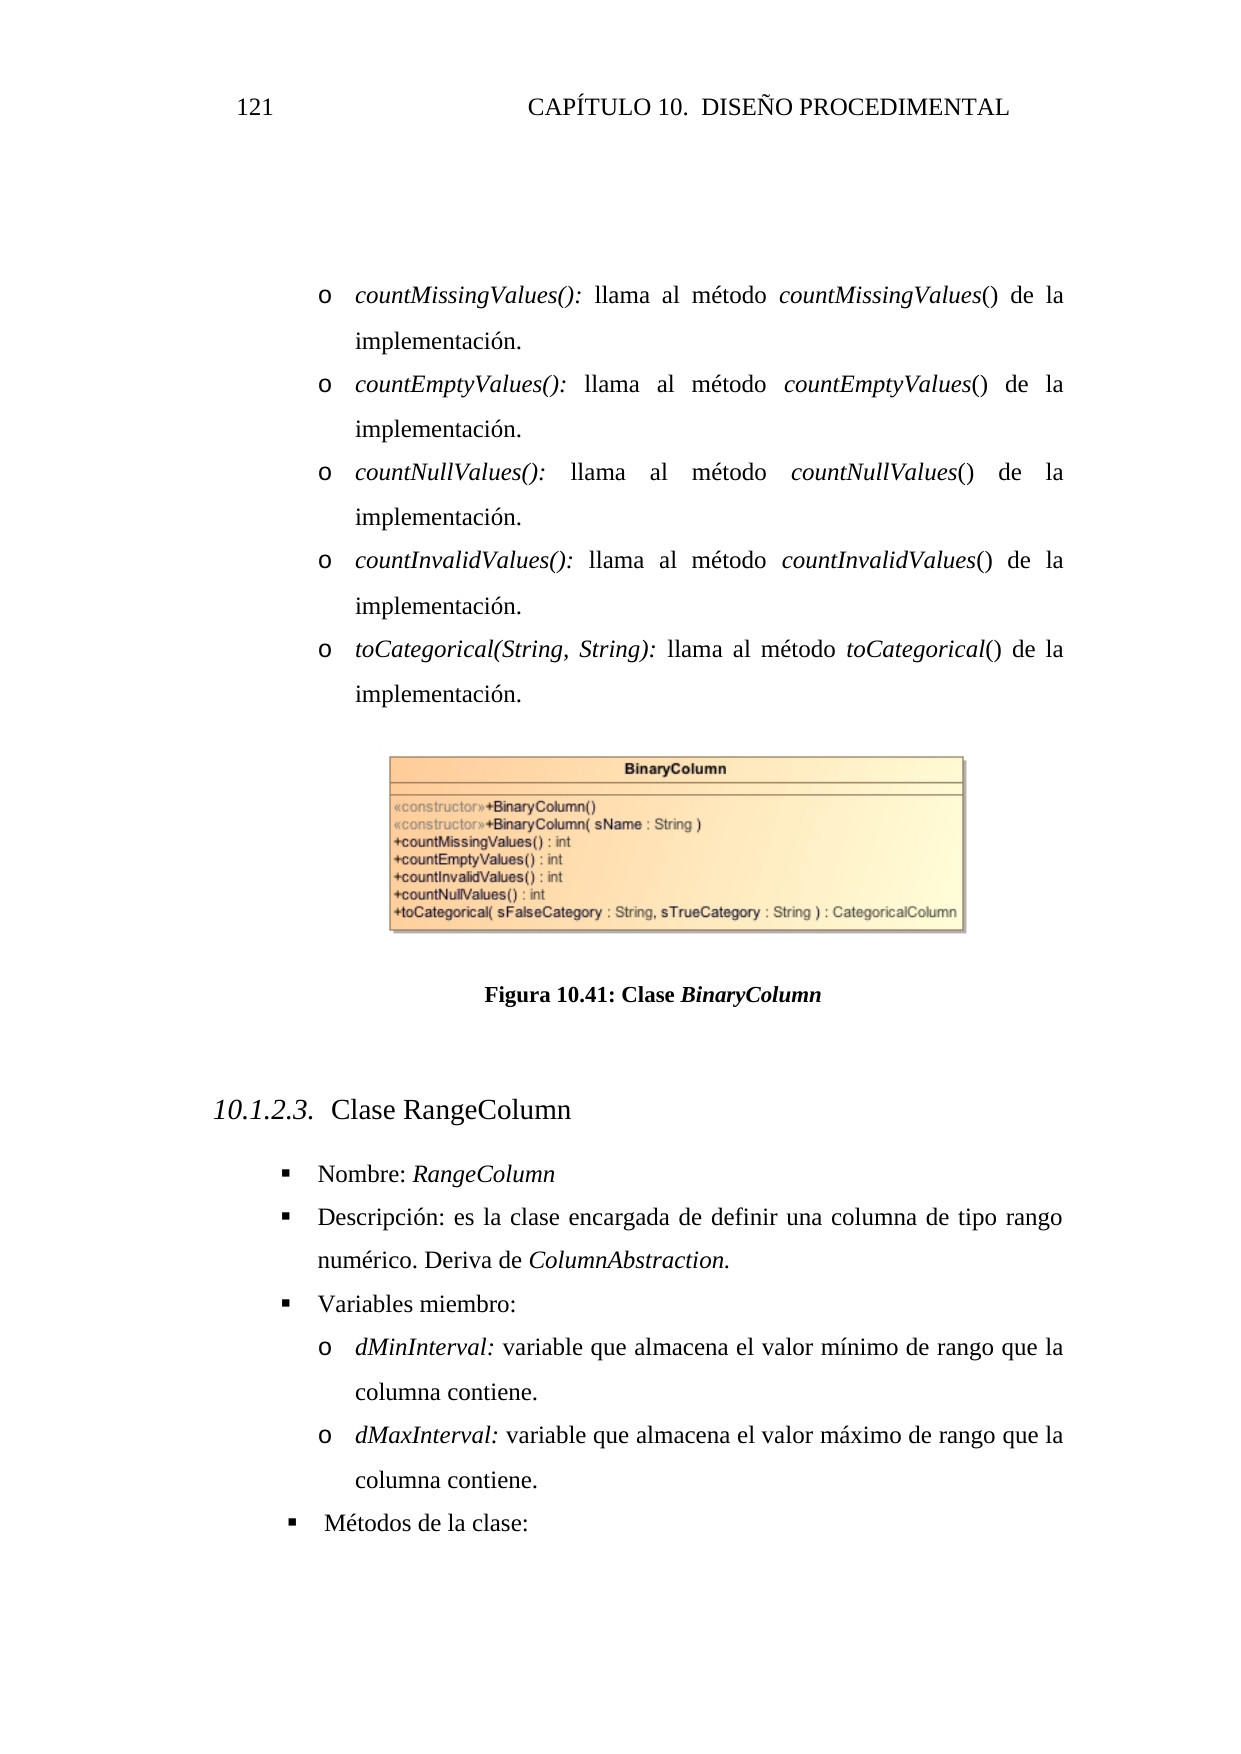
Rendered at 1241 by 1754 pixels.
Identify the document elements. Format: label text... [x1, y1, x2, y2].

list Métodos de la clase: [286, 1508, 1064, 1537]
list dMaxInterval: variable que almacena el valor máximo de rango que la columna contiene. [317, 1420, 1064, 1494]
list dMinInterval: variable que almacena el valor mínimo de rango que la columna contiene. [317, 1332, 1064, 1406]
list Nombre: RangeColumn [280, 1159, 1064, 1188]
subtitle Clase RangeColumn [213, 1092, 1064, 1126]
list countInvalidValues(): llama al método countInvalidValues() de la implementación. [317, 546, 1064, 619]
list countMissingValues(): llama al método countMissingValues() de la implementación. [317, 281, 1064, 354]
list countEmptyValues(): llama al método countEmptyValues() de la implementación. [317, 369, 1064, 443]
list toCategorical(String, String): llama al método toCategorical() de la implementación. [317, 634, 1064, 708]
picture [376, 743, 976, 943]
list Variables miembro: [280, 1289, 1064, 1317]
list countNullValues(): llama al método countNullValues() de la implementación. [317, 457, 1064, 531]
list Descripción: es la clase encargada de definir una columna de tipo rango numérico. Deriva de ColumnAbstraction. [280, 1202, 1064, 1274]
